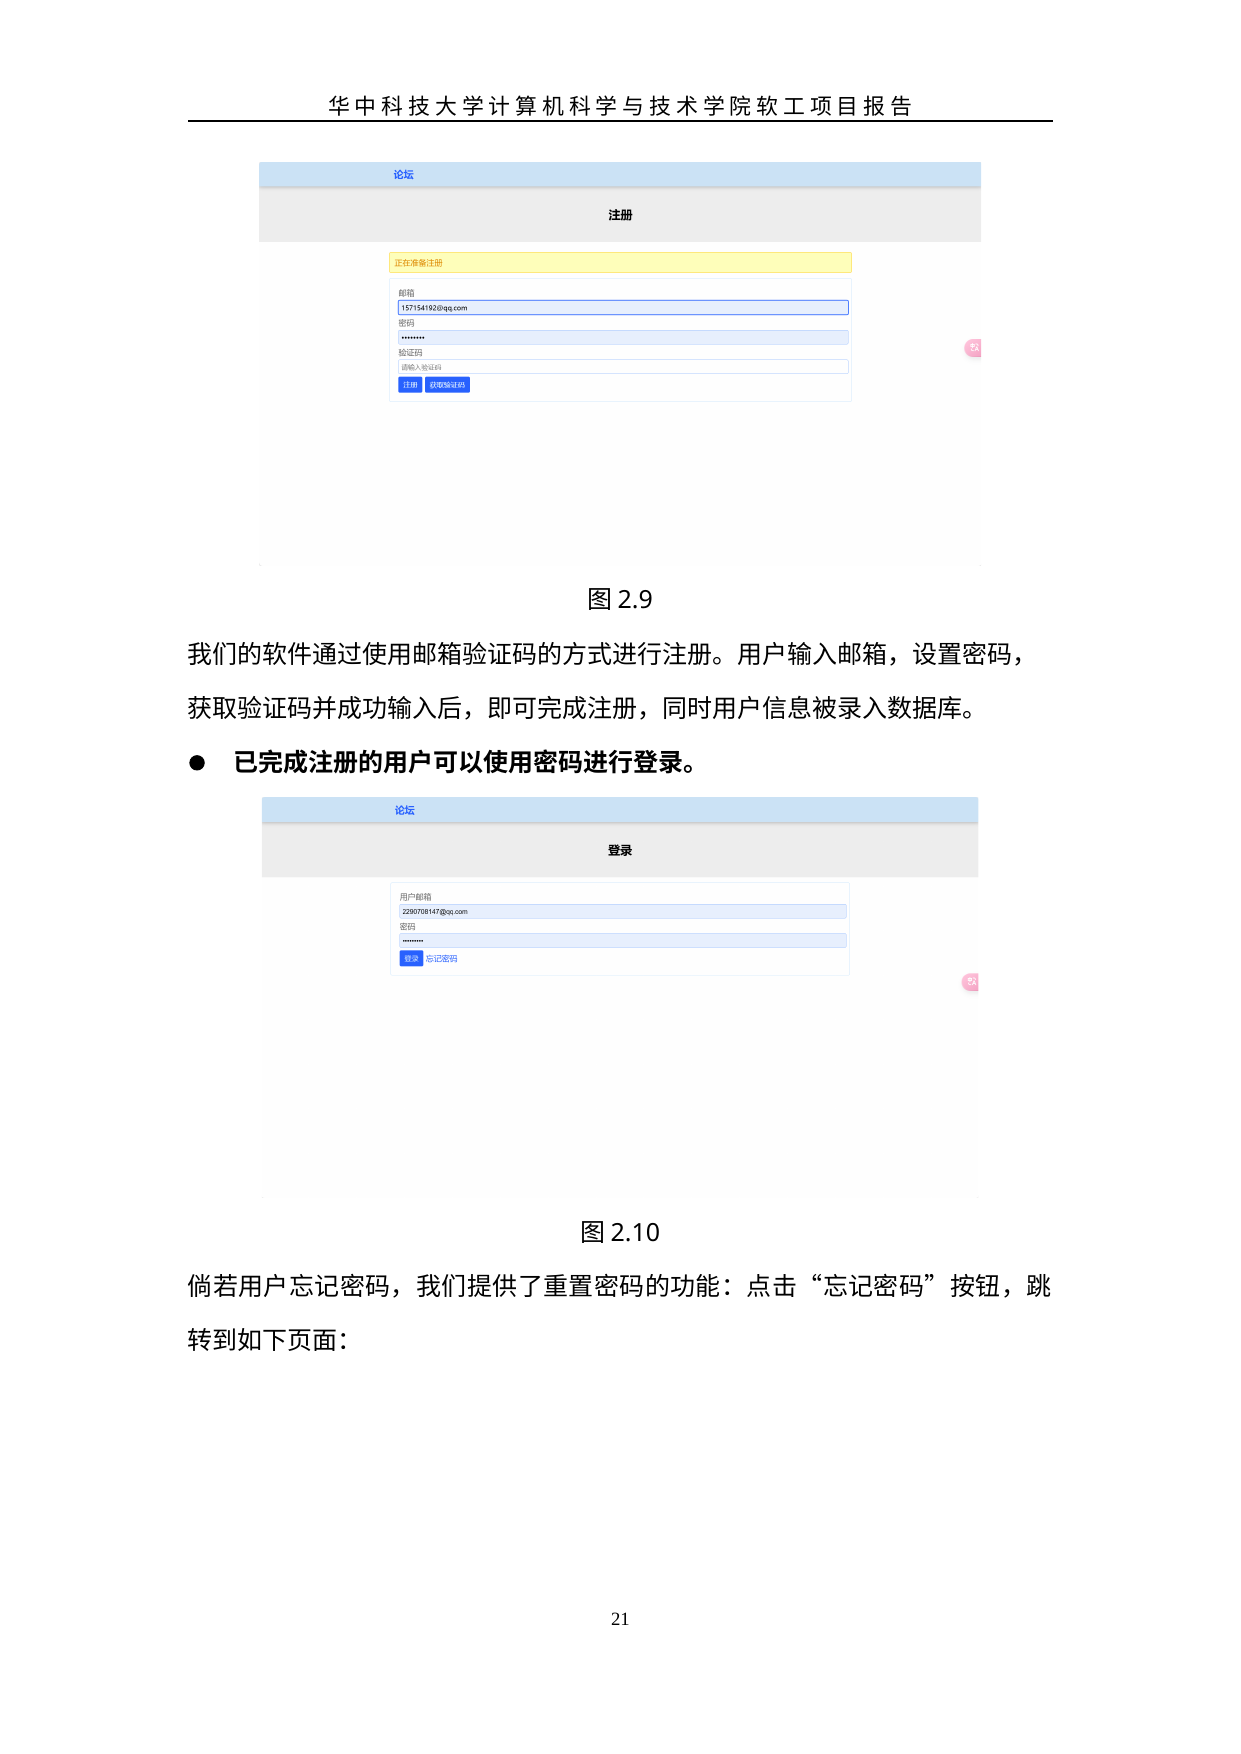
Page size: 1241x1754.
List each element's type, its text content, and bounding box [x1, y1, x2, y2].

text 图2.10 [187, 1212, 1053, 1248]
text 我们的软件通过使用邮箱验证码的方式进行注册。用户输入邮箱，设置密码，获取验证码并成功输入后，即可完成注册，同时用户信息被录入数据库。 [187, 634, 1053, 725]
list 已完成注册的用户可以使用密码进行登录。 [187, 743, 1053, 779]
text 图2.9 [187, 580, 1053, 616]
picture [259, 162, 982, 566]
picture [261, 797, 979, 1198]
text 倘若用户忘记密码，我们提供了重置密码的功能：点击“忘记密码”按钮，跳转到如下页面： [187, 1266, 1053, 1357]
